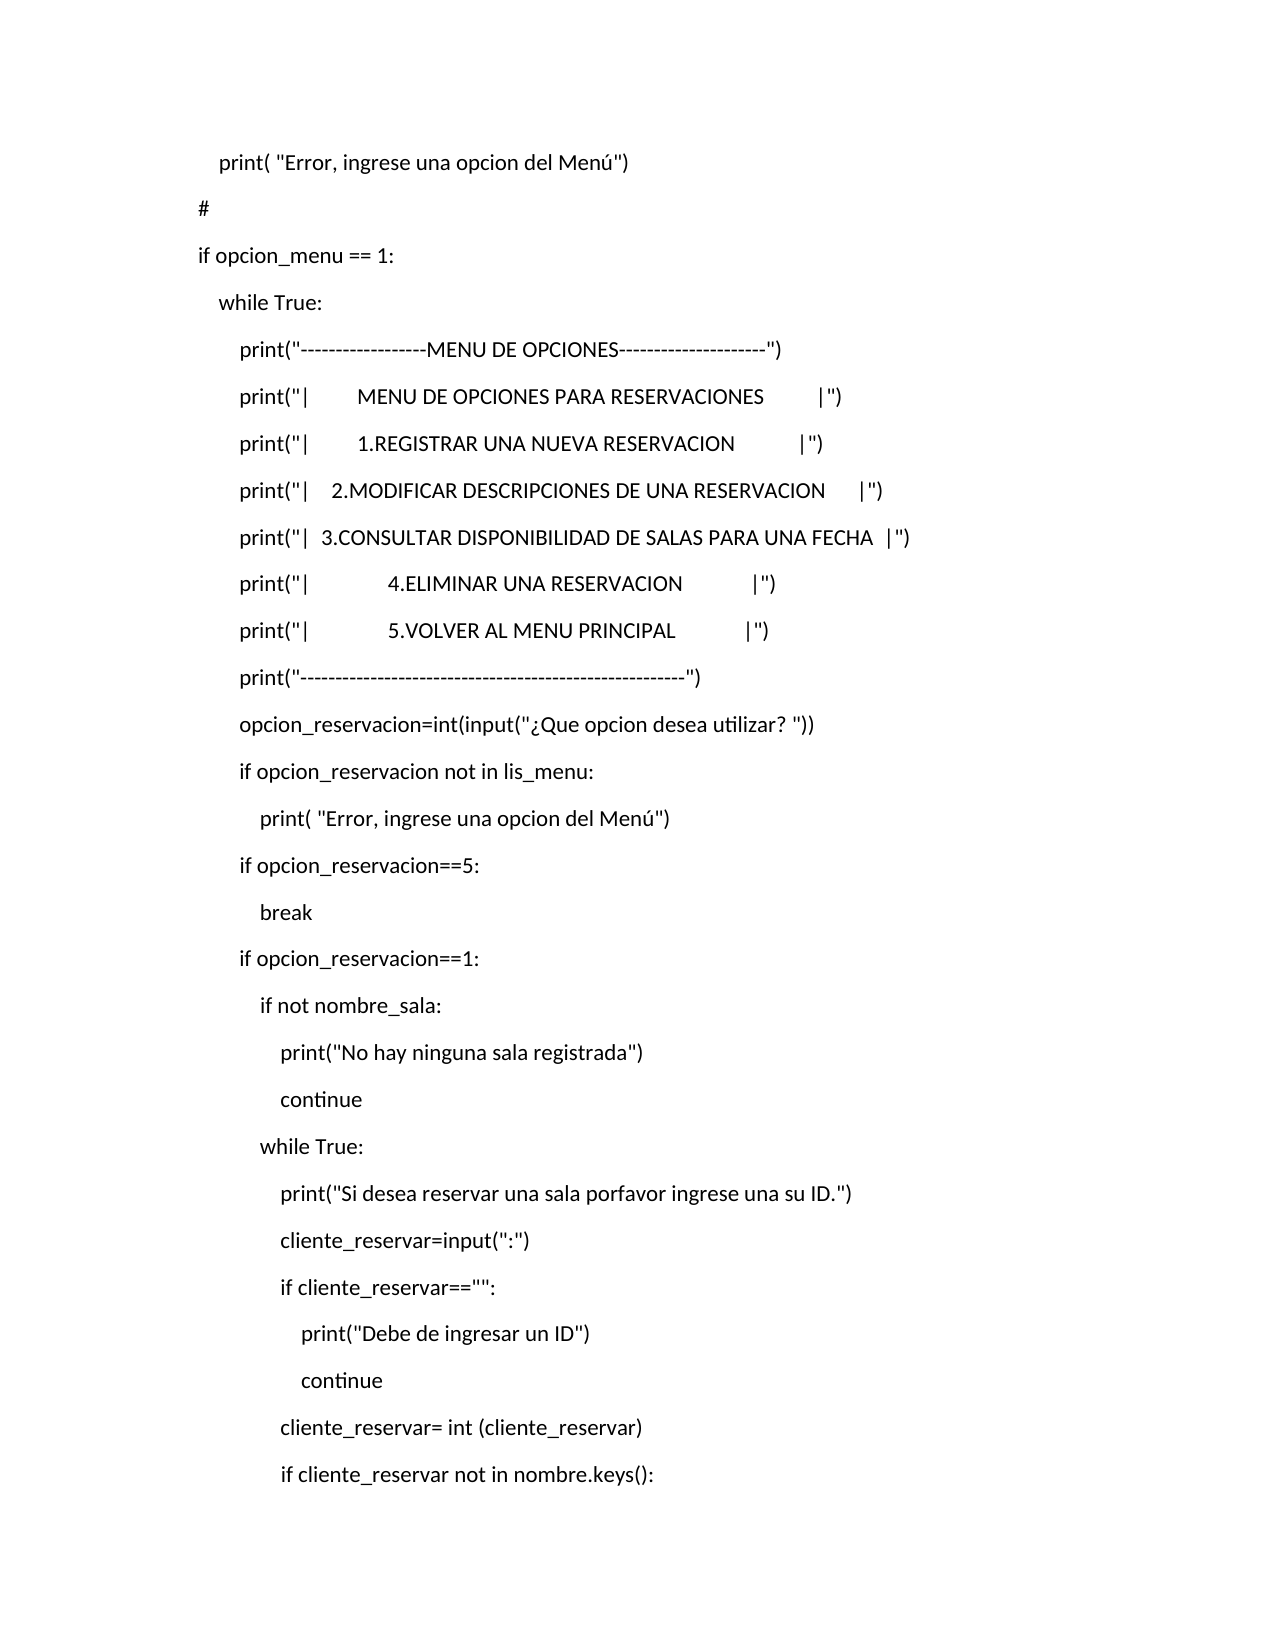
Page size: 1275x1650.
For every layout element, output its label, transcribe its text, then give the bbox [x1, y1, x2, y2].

text if cliente_reservar not in nombre.keys(): [177, 1460, 1098, 1488]
text opcion_reservacion=int(input("¿Que opcion desea utilizar? ")) [177, 710, 1098, 738]
text if opcion_menu == 1: [177, 241, 1098, 269]
text print("Debe de ingresar un ID") [177, 1319, 1098, 1347]
text print("| MENU DE OPCIONES PARA RESERVACIONES |") [177, 382, 1098, 410]
text print("| 1.REGISTRAR UNA NUEVA RESERVACION |") [177, 429, 1098, 457]
text print("| 3.CONSULTAR DISPONIBILIDAD DE SALAS PARA UNA FECHA |") [177, 523, 1098, 551]
text print("------------------MENU DE OPCIONES---------------------") [177, 335, 1098, 363]
text if not nombre_sala: [177, 991, 1098, 1019]
text print( "Error, ingrese una opcion del Menú") [177, 148, 1098, 176]
text while True: [177, 288, 1098, 316]
text if opcion_reservacion==1: [177, 944, 1098, 972]
text # [177, 194, 1098, 222]
text print( "Error, ingrese una opcion del Menú") [177, 804, 1098, 832]
text continue [177, 1085, 1098, 1113]
text print("No hay ninguna sala registrada") [177, 1038, 1098, 1066]
text while True: [177, 1132, 1098, 1160]
text print("Si desea reservar una sala porfavor ingrese una su ID.") [177, 1179, 1098, 1207]
text if opcion_reservacion==5: [177, 851, 1098, 879]
text print("| 2.MODIFICAR DESCRIPCIONES DE UNA RESERVACION |") [177, 476, 1098, 504]
text print("-------------------------------------------------------") [177, 663, 1098, 691]
text cliente_reservar=input(":") [177, 1226, 1098, 1254]
text print("| 4.ELIMINAR UNA RESERVACION |") [177, 569, 1098, 597]
text if opcion_reservacion not in lis_menu: [177, 757, 1098, 785]
text continue [177, 1366, 1098, 1394]
text print("| 5.VOLVER AL MENU PRINCIPAL |") [177, 616, 1098, 644]
text if cliente_reservar=="": [177, 1273, 1098, 1301]
text cliente_reservar= int (cliente_reservar) [177, 1413, 1098, 1441]
text break [177, 898, 1098, 926]
